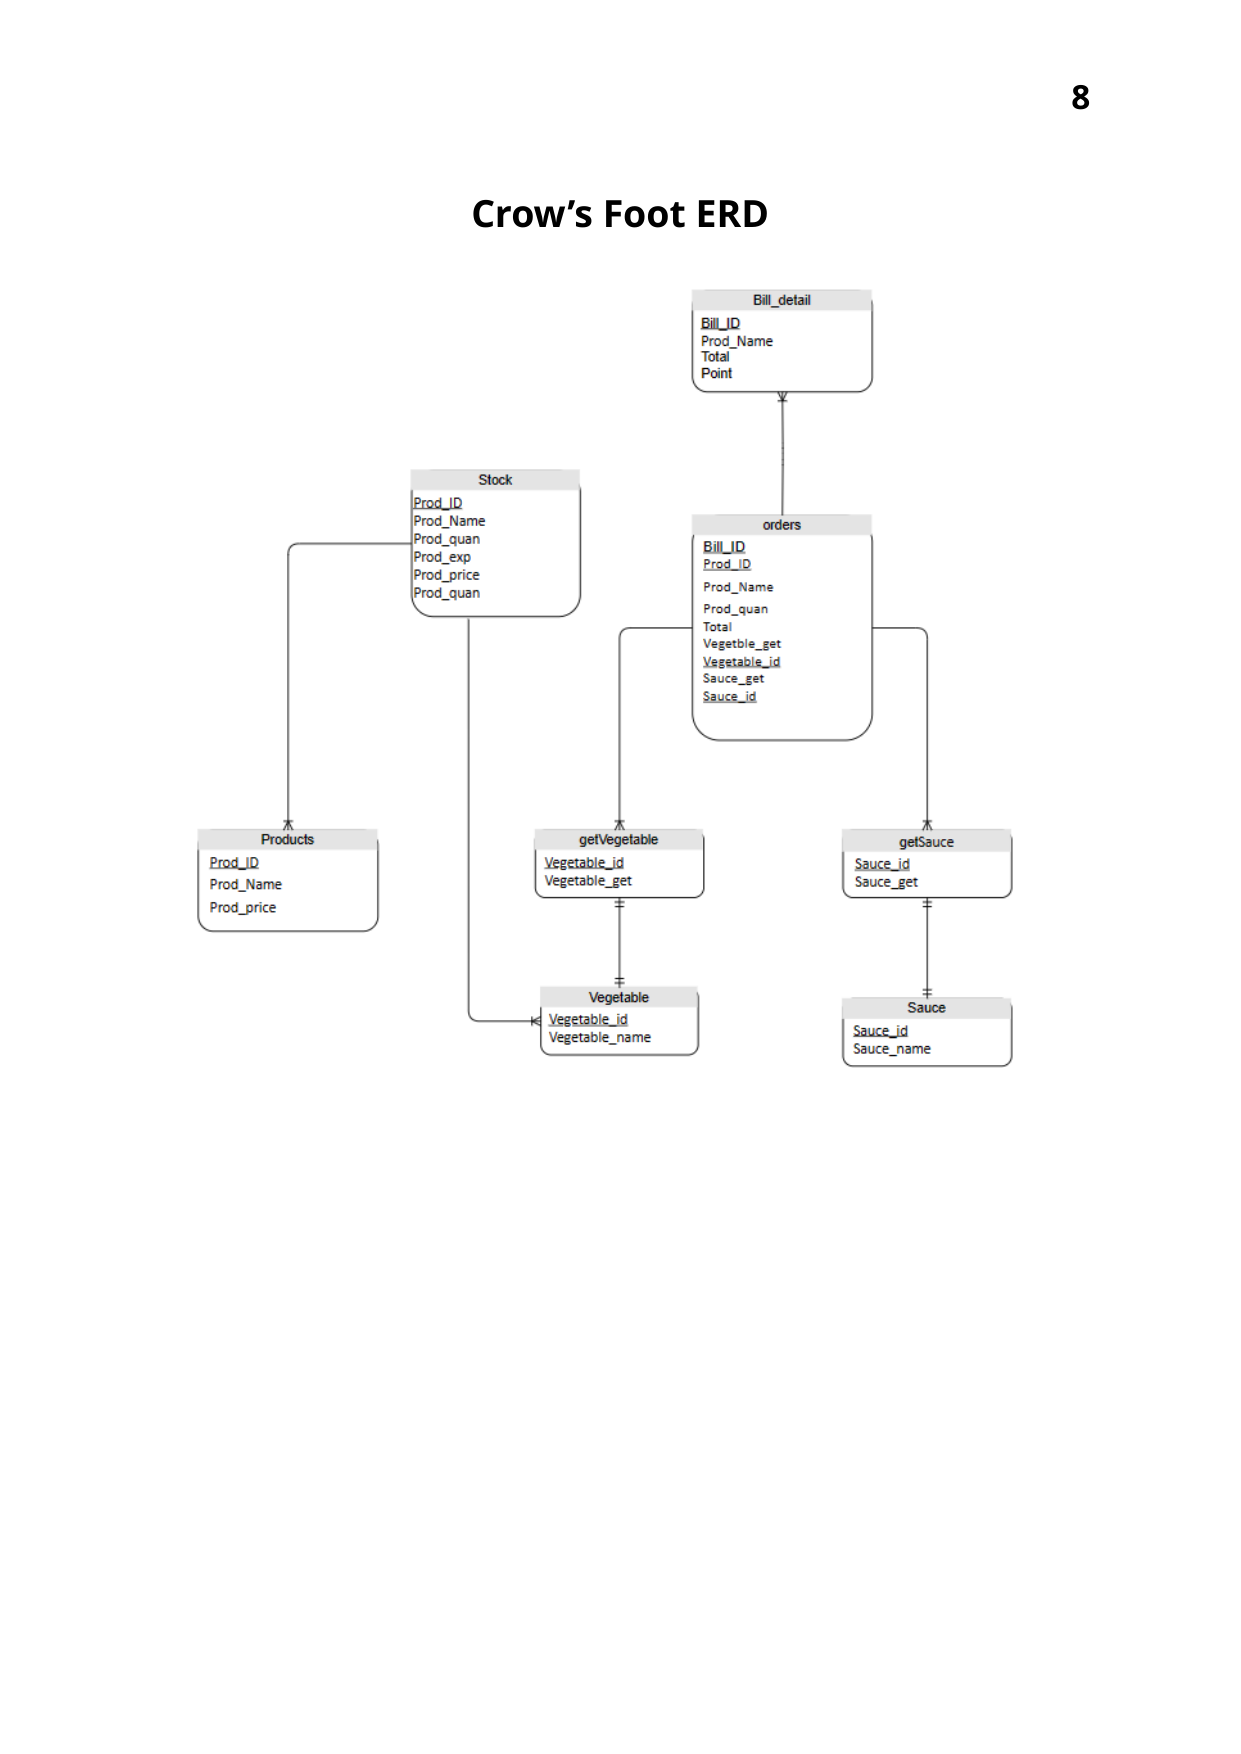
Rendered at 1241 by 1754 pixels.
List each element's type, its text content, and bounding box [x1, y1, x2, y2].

picture [150, 255, 1091, 1100]
subtitle Crow’s Foot ERD [150, 187, 1090, 238]
